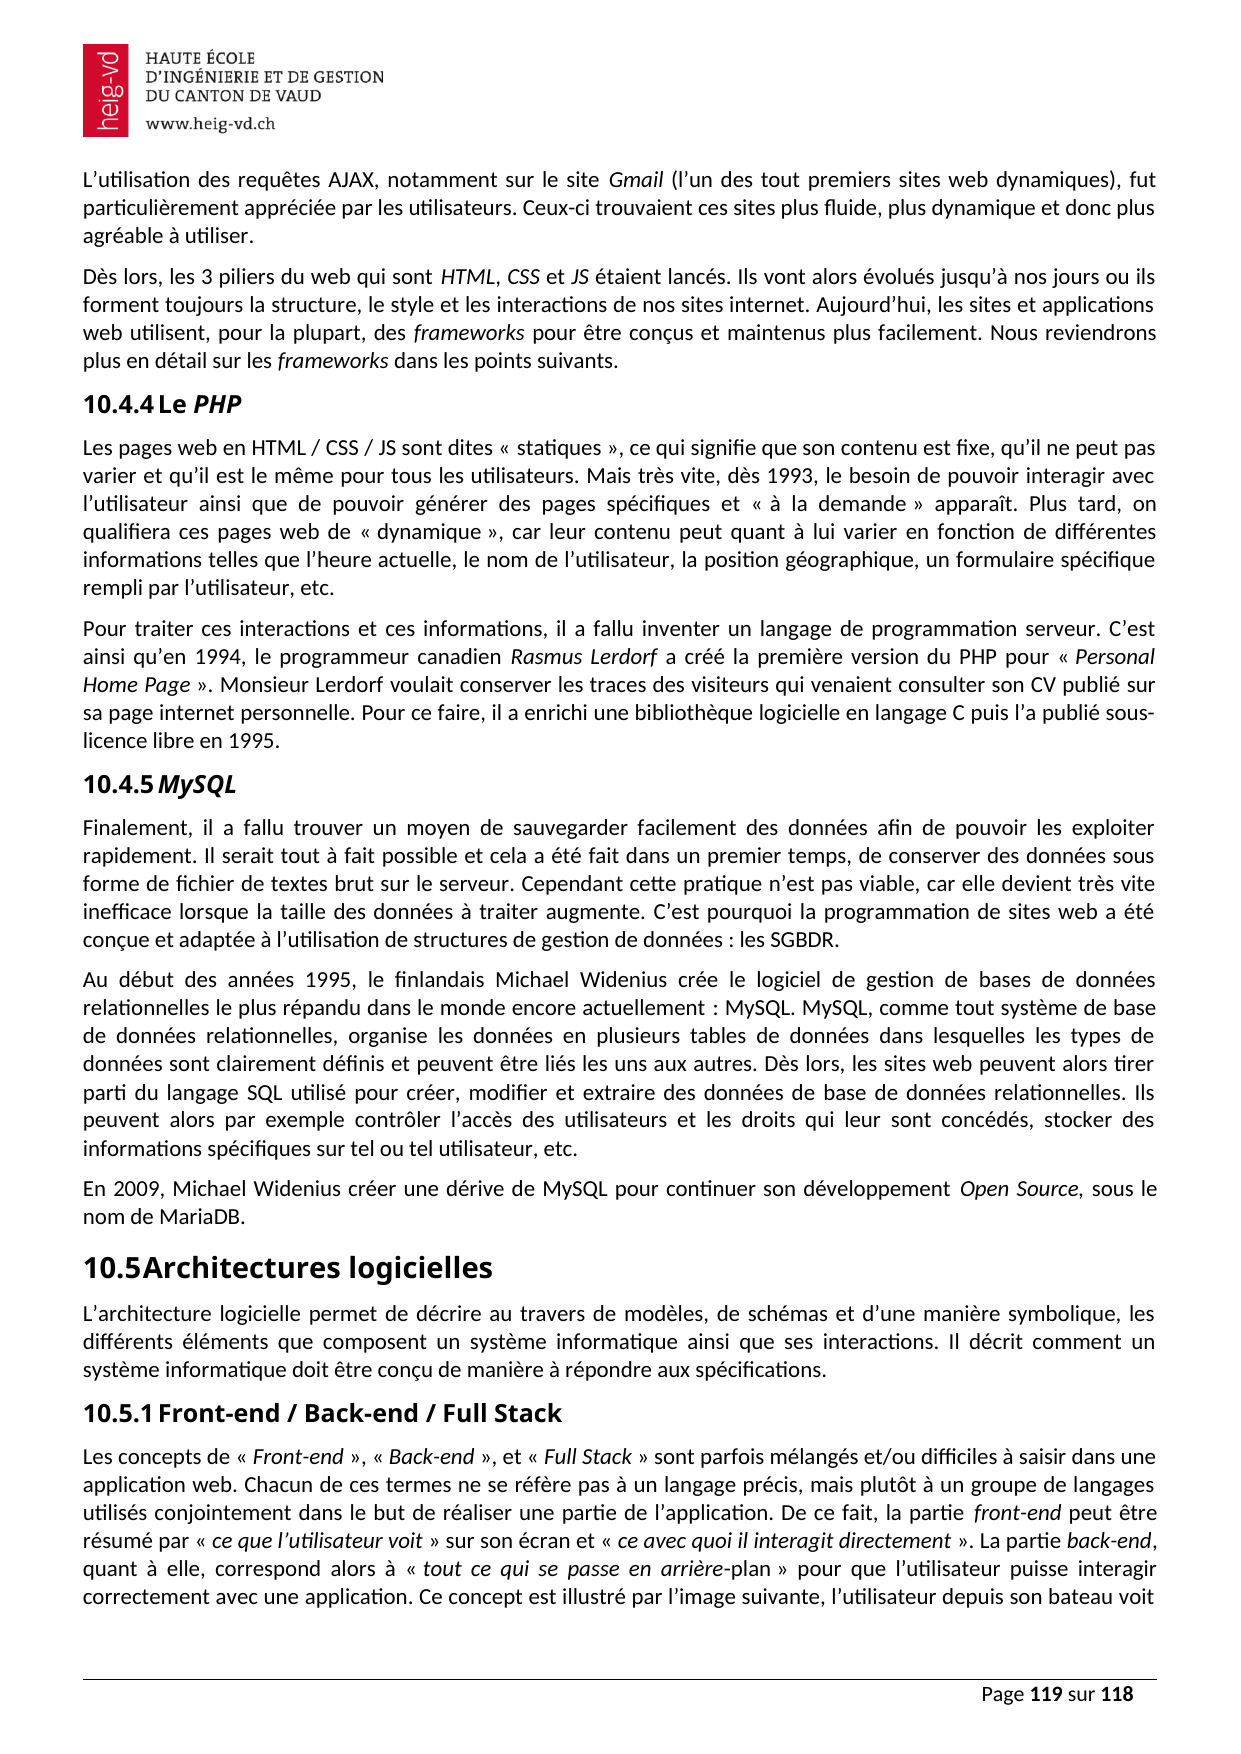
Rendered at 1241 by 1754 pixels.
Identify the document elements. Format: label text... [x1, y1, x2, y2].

subtitle Front-end / Back-end / Full Stack [83, 1396, 1157, 1430]
subtitle MySQL [83, 766, 1157, 800]
text En 2009, Michael Widenius créer une dérive de MySQL pour continuer son développement Open Source, sous le nom de MariaDB. [83, 1174, 1157, 1230]
subtitle Architectures logicielles [83, 1247, 1157, 1287]
picture [83, 44, 384, 137]
text Pour traiter ces interactions et ces informations, il a fallu inventer un langage de programmation serveur. C’est ainsi qu’en 1994, le programmeur canadien Rasmus Lerdorf a créé la première version du PHP pour « Personal Home Page ». Monsieur Lerdorf voulait conserver les traces des visiteurs qui venaient consulter son CV publié sur sa page internet personnelle. Pour ce faire, il a enrichi une bibliothèque logicielle en langage C puis l’a publié sous-licence libre en 1995. [83, 614, 1157, 754]
text Au début des années 1995, le finlandais Michael Widenius crée le logiciel de gestion de bases de données relationnelles le plus répandu dans le monde encore actuellement : MySQL. MySQL, comme tout système de base de données relationnelles, organise les données en plusieurs tables de données dans lesquelles les types de données sont clairement définis et peuvent être liés les uns aux autres. Dès lors, les sites web peuvent alors tirer parti du langage SQL utilisé pour créer, modifier et extraire des données de base de données relationnelles. Ils peuvent alors par exemple contrôler l’accès des utilisateurs et les droits qui leur sont concédés, stocker des informations spécifiques sur tel ou tel utilisateur, etc. [83, 966, 1157, 1162]
text Finalement, il a fallu trouver un moyen de sauvegarder facilement des données afin de pouvoir les exploiter rapidement. Il serait tout à fait possible et cela a été fait dans un premier temps, de conserver des données sous forme de fichier de textes brut sur le serveur. Cependant cette pratique n’est pas viable, car elle devient très vite inefficace lorsque la taille des données à traiter augmente. C’est pourquoi la programmation de sites web a été conçue et adaptée à l’utilisation de structures de gestion de données : les SGBDR. [83, 813, 1157, 953]
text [83, 1442, 1157, 1610]
text L’architecture logicielle permet de décrire au travers de modèles, de schémas et d’une manière symbolique, les différents éléments que composent un système informatique ainsi que ses interactions. Il décrit comment un système informatique doit être conçu de manière à répondre aux spécifications. [83, 1299, 1157, 1383]
subtitle Le PHP [83, 387, 1157, 421]
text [83, 165, 1157, 249]
text Les pages web en HTML / CSS / JS sont dites « statiques », ce qui signifie que son contenu est fixe, qu’il ne peut pas varier et qu’il est le même pour tous les utilisateurs. Mais très vite, dès 1993, le besoin de pouvoir interagir avec l’utilisateur ainsi que de pouvoir générer des pages spécifiques et « à la demande » apparaît. Plus tard, on qualifiera ces pages web de « dynamique », car leur contenu peut quant à lui varier en fonction de différentes informations telles que l’heure actuelle, le nom de l’utilisateur, la position géographique, un formulaire spécifique rempli par l’utilisateur, etc. [83, 433, 1157, 601]
text Dès lors, les 3 piliers du web qui sont HTML, CSS et JS étaient lancés. Ils vont alors évolués jusqu’à nos jours ou ils forment toujours la structure, le style et les interactions de nos sites internet. Aujourd’hui, les sites et applications web utilisent, pour la plupart, des frameworks pour être conçus et maintenus plus facilement. Nous reviendrons plus en détail sur les frameworks dans les points suivants. [83, 262, 1157, 374]
